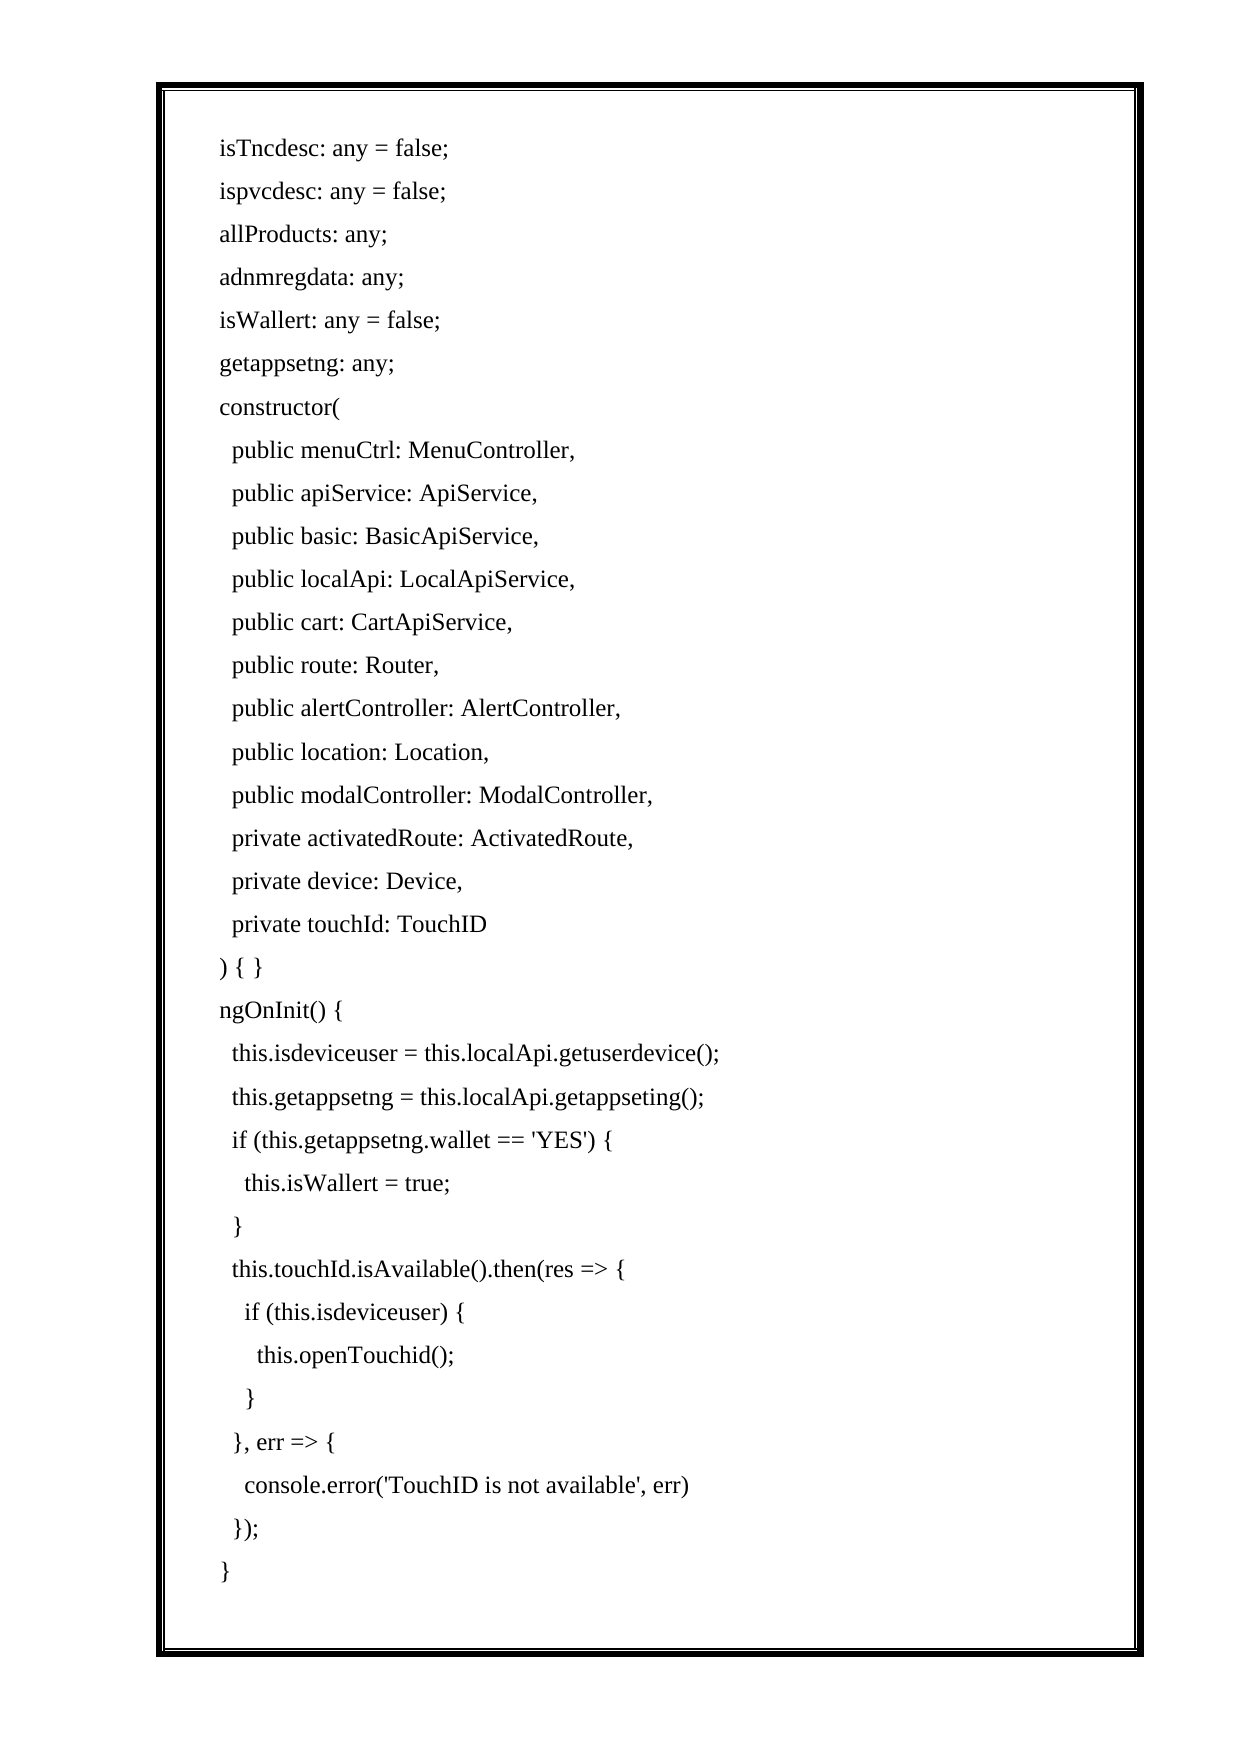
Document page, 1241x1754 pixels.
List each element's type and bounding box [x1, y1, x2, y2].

text [207, 133, 1093, 1585]
